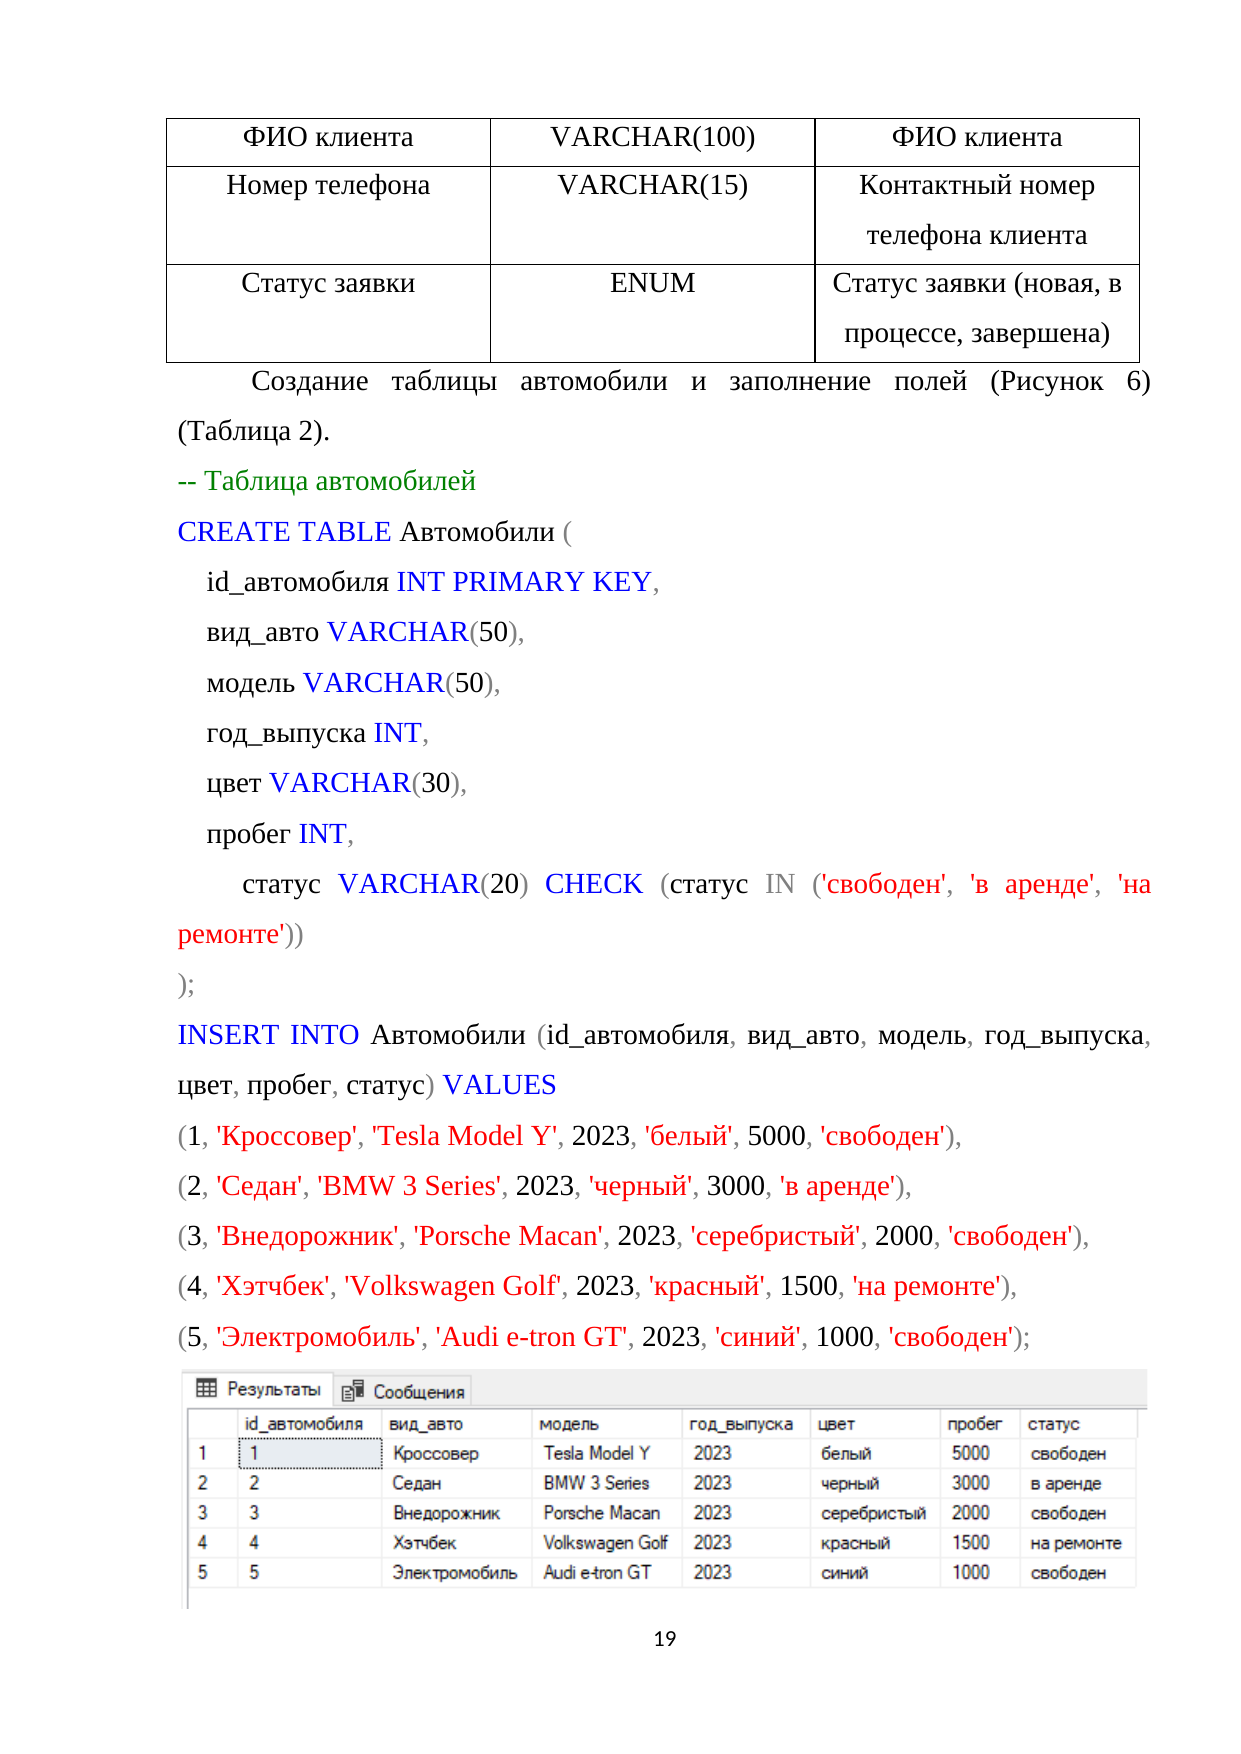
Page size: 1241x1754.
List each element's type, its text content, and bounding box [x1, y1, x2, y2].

text (1, 'Кроссовер', 'Tesla Model Y', 2023, 'белый', 5000, 'свободен'), [177, 1118, 1152, 1151]
text цвет VARCHAR(30), [177, 765, 1152, 799]
table_cell VARCHAR(15) [491, 167, 814, 264]
table_cell ENUM [491, 265, 814, 362]
table_cell Статус заявки (новая, в процессе, завершена) [816, 265, 1139, 362]
text CREATE TABLE Автомобили ( [177, 514, 1152, 547]
text статус VARCHAR(20) CHECK (статус IN ('свободен', 'в аренде', 'на ремонте')) [177, 866, 1152, 950]
text пробег INT, [177, 816, 1152, 849]
table_cell Статус заявки [167, 265, 490, 362]
table_cell Контактный номер телефона клиента [816, 167, 1139, 264]
picture [181, 1369, 1148, 1609]
text INSERT INTO Автомобили (id_автомобиля, вид_авто, модель, год_выпуска, цвет, пробег, статус) VALUES [177, 1017, 1152, 1101]
table_cell Номер телефона [167, 167, 490, 264]
text ); [177, 967, 1152, 1000]
text id_автомобиля INT PRIMARY KEY, [177, 564, 1152, 598]
text Создание таблицы автомобили и заполнение полей (Рисунок 6) (Таблица 2). [177, 363, 1152, 447]
text (4, 'Хэтчбек', 'Volkswagen Golf', 2023, 'красный', 1500, 'на ремонте'), [177, 1268, 1152, 1302]
text год_выпуска INT, [177, 715, 1152, 749]
text вид_авто VARCHAR(50), [177, 614, 1152, 648]
text -- Таблица автомобилей [177, 463, 1152, 497]
text (2, 'Седан', 'BMW 3 Series', 2023, 'черный', 3000, 'в аренде'), [177, 1168, 1152, 1201]
text модель VARCHAR(50), [177, 665, 1152, 698]
table_cell ФИО клиента [816, 119, 1139, 166]
text (3, 'Внедорожник', 'Porsche Macan', 2023, 'серебристый', 2000, 'свободен'), [177, 1218, 1152, 1252]
table_cell ФИО клиента [167, 119, 490, 166]
table_cell VARCHAR(100) [491, 119, 814, 166]
text (5, 'Электромобиль', 'Audi e-tron GT', 2023, 'синий', 1000, 'свободен'); [177, 1319, 1152, 1352]
